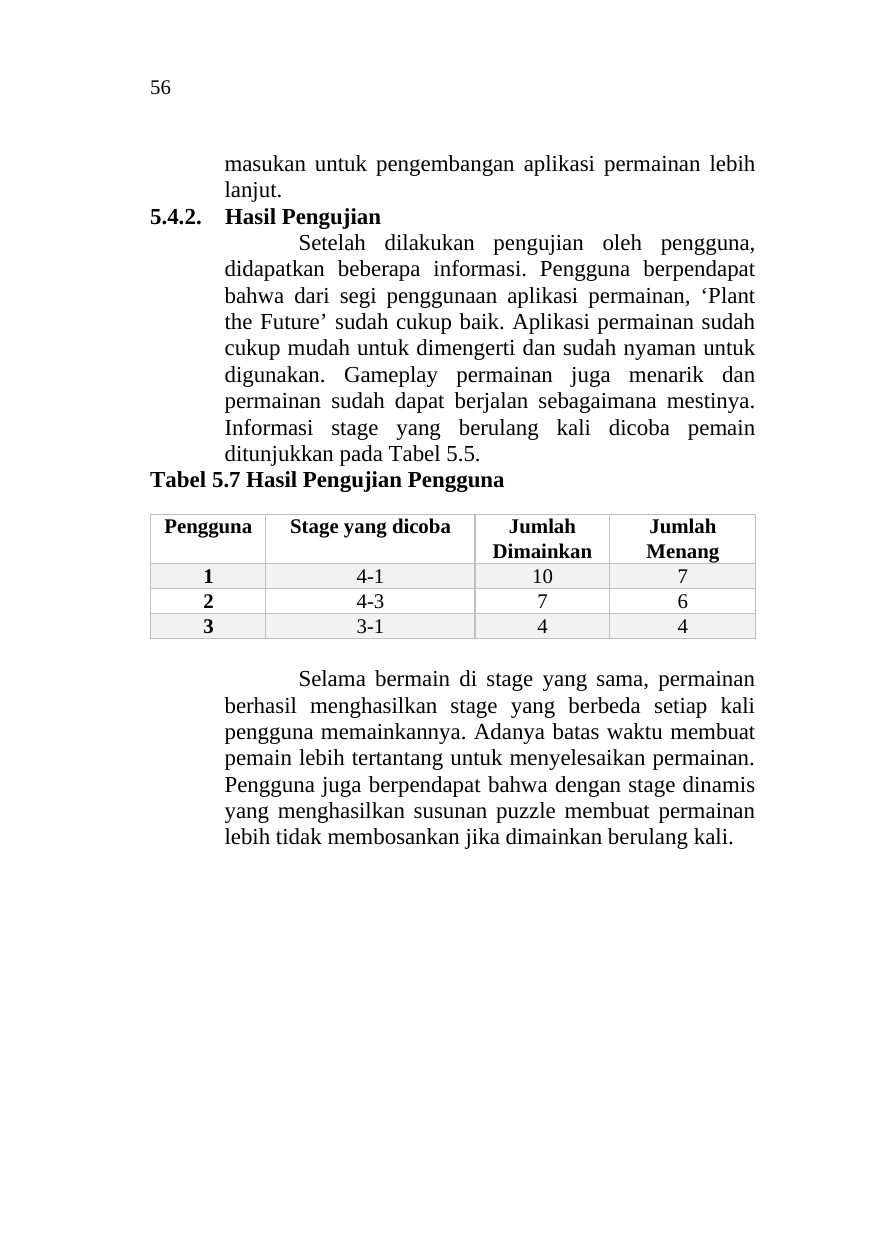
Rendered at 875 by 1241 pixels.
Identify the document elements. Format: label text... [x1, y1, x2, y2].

table_cell 10 [476, 564, 609, 588]
table_cell 4 [476, 614, 609, 638]
table_cell 7 [610, 564, 755, 588]
text Setelah dilakukan pengujian oleh pengguna, didapatkan beberapa informasi. Pengguna berpendapat bahwa dari segi penggunaan aplikasi permainan, ‘Plant the Future’ sudah cukup baik. Aplikasi permainan sudah cukup mudah untuk dimengerti dan sudah nyaman untuk digunakan. Gameplay permainan juga menarik dan permainan sudah dapat berjalan sebagaimana mestinya. Informasi stage yang berulang kali dicoba pemain ditunjukkan pada Tabel 5.5. [224, 229, 756, 466]
table_cell 4 [610, 614, 755, 638]
table_header Jumlah Dimainkan [476, 515, 609, 563]
subtitle Hasil Pengujian [150, 203, 756, 229]
table_header Pengguna [151, 515, 265, 563]
table_header Jumlah Menang [610, 515, 755, 563]
table_cell 3-1 [266, 614, 474, 638]
table_cell 7 [476, 589, 609, 613]
table_header Stage yang dicoba [266, 515, 474, 563]
table_cell 4-3 [266, 589, 474, 613]
table_cell 6 [610, 589, 755, 613]
table_cell 2 [151, 589, 265, 613]
table_cell 3 [151, 614, 265, 638]
table_cell 1 [151, 564, 265, 588]
text Selama bermain di stage yang sama, permainan berhasil menghasilkan stage yang berbeda setiap kali pengguna memainkannya. Adanya batas waktu membuat pemain lebih tertantang untuk menyelesaikan permainan. Pengguna juga berpendapat bahwa dengan stage dinamis yang menghasilkan susunan puzzle membuat permainan lebih tidak membosankan jika dimainkan berulang kali. [224, 665, 756, 850]
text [224, 150, 756, 203]
table_cell 4-1 [266, 564, 474, 588]
